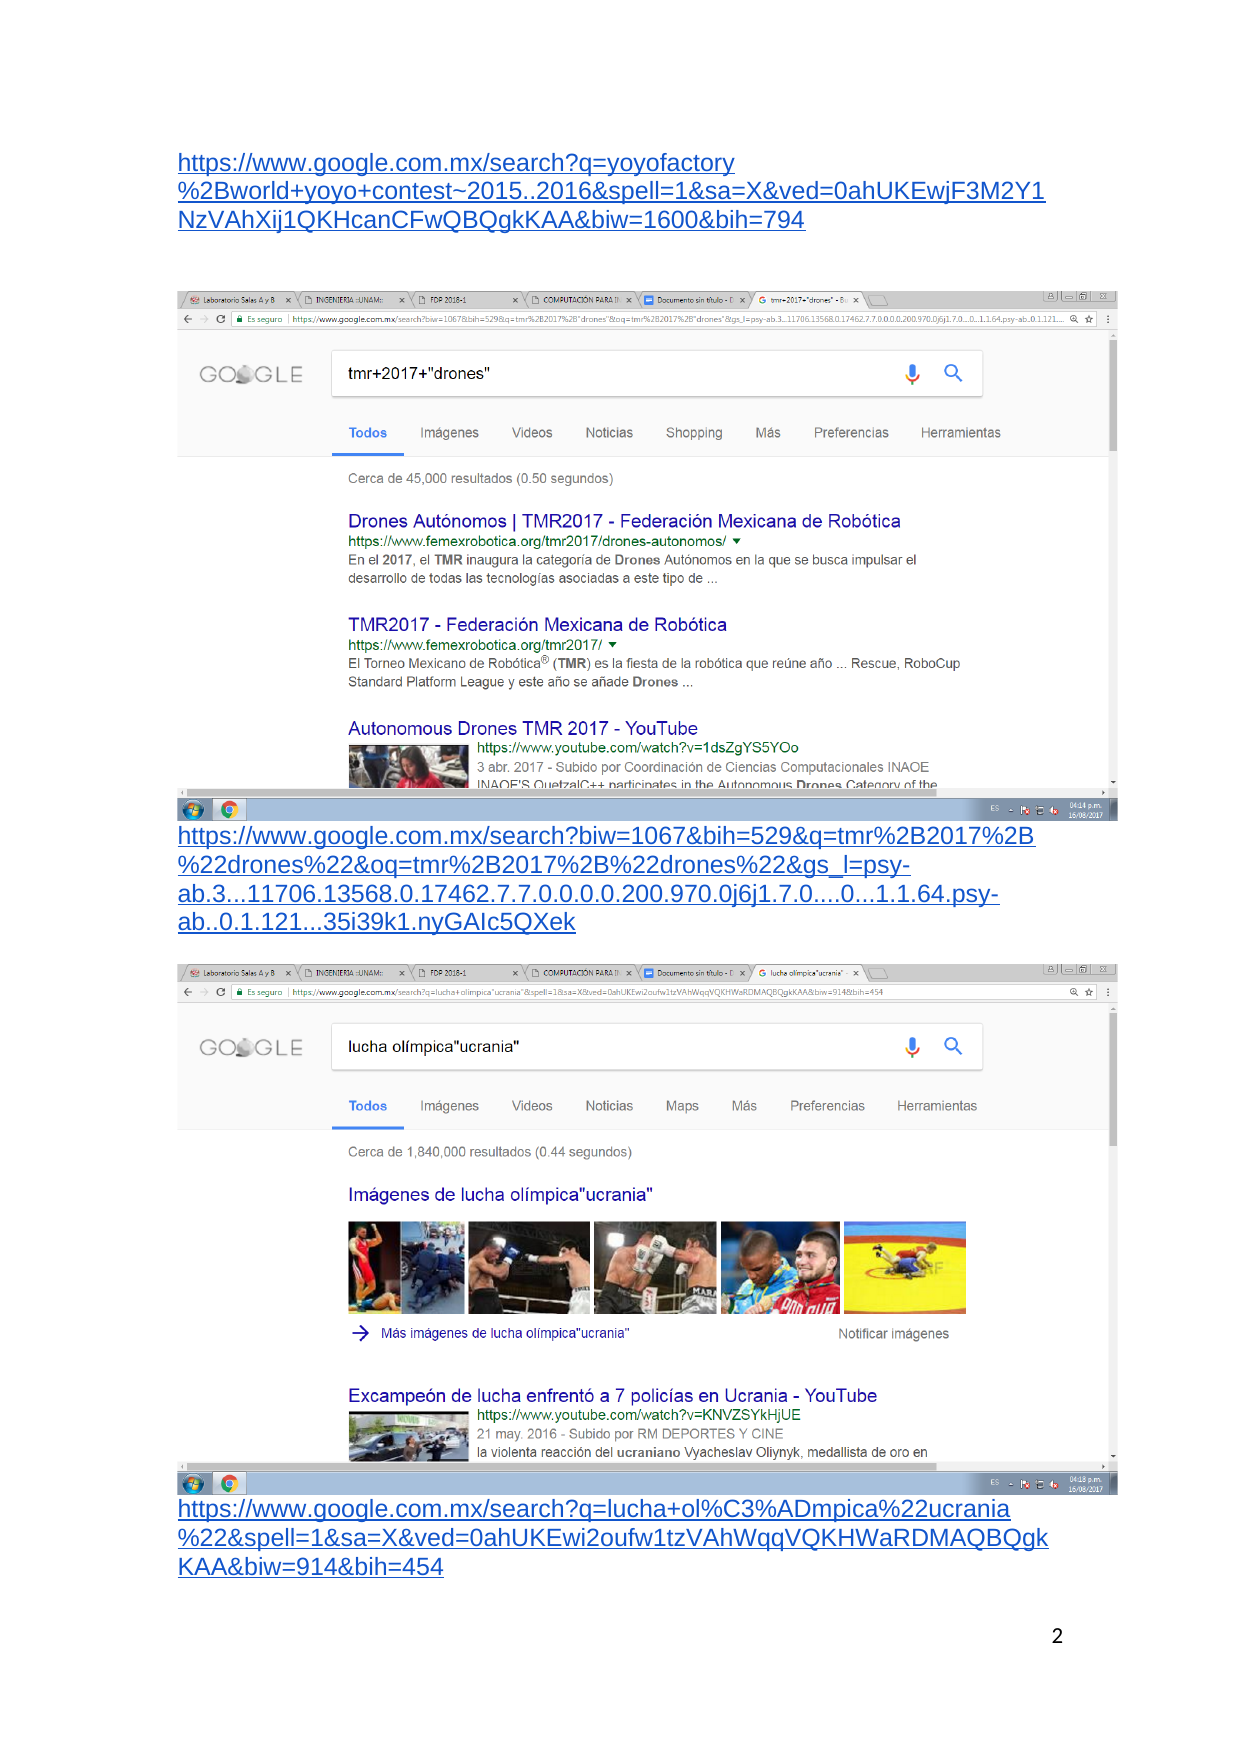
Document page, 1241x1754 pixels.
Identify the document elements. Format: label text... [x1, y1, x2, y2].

picture [177, 291, 1118, 821]
text https://www.google.com.mx/search?q=yoyofactory%2Bworld+yoyo+contest~2015..2016&spell=1&sa=X&ved=0ahUKEwjF3M2Y1NzVAhXij1QKHcanCFwQBQgkKAA&biw=1600&bih=794 [177, 148, 1063, 234]
text https://www.google.com.mx/search?biw=1067&bih=529&q=tmr%2B2017%2B%22drones%22&oq=tmr%2B2017%2B%22drones%22&gs_l=psy-ab.3...11706.13568.0.17462.7.7.0.0.0.0.200.970.0j6j1.7.0....0...1.1.64.psy-ab..0.1.121...35i39k1.nyGAIc5QXek [177, 821, 1063, 964]
text https://www.google.com.mx/search?q=lucha+ol%C3%ADmpica%22ucrania%22&spell=1&sa=X&ved=0ahUKEwi2oufw1tzVAhWqqVQKHWaRDMAQBQgkKAA&biw=914&bih=454 [177, 1495, 1063, 1581]
picture [177, 964, 1118, 1495]
